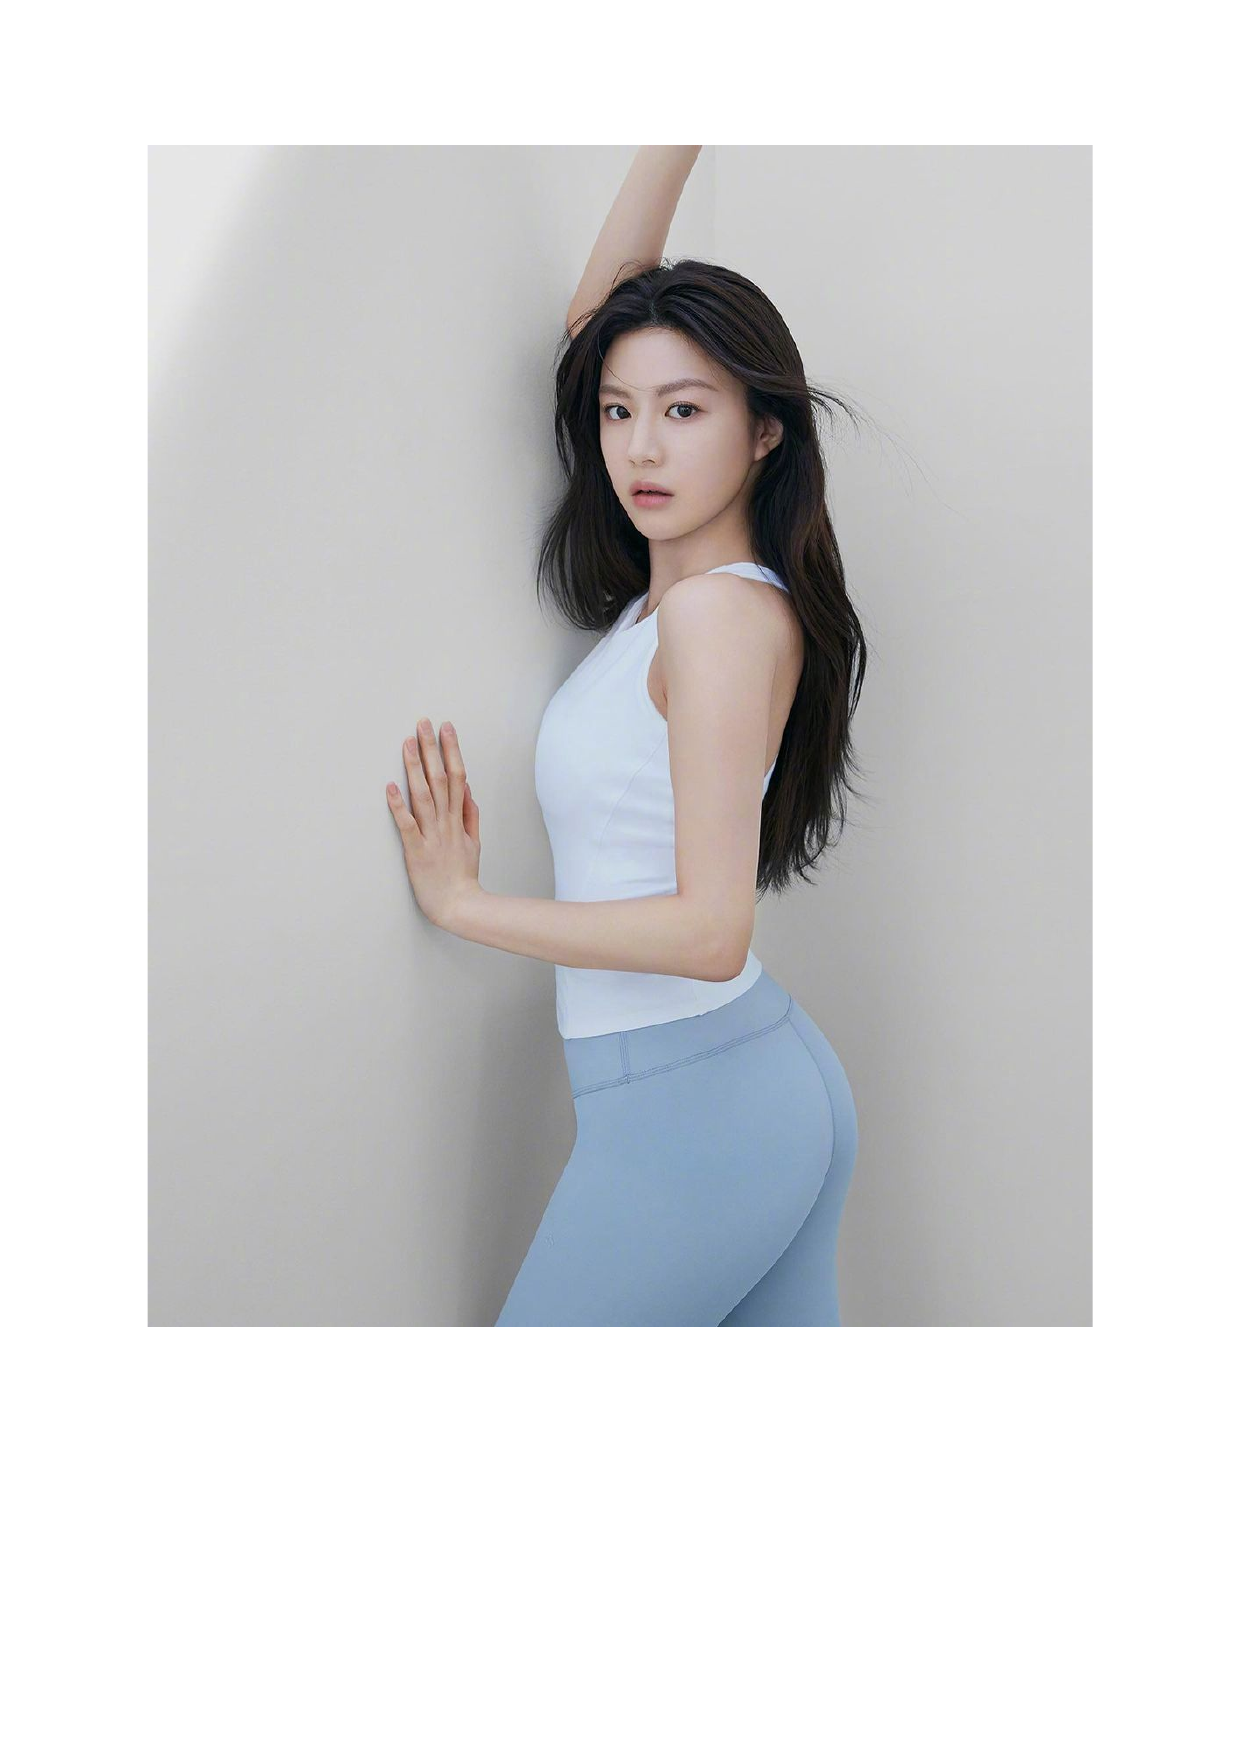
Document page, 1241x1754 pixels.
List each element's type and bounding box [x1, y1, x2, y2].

picture [147, 145, 1093, 1327]
